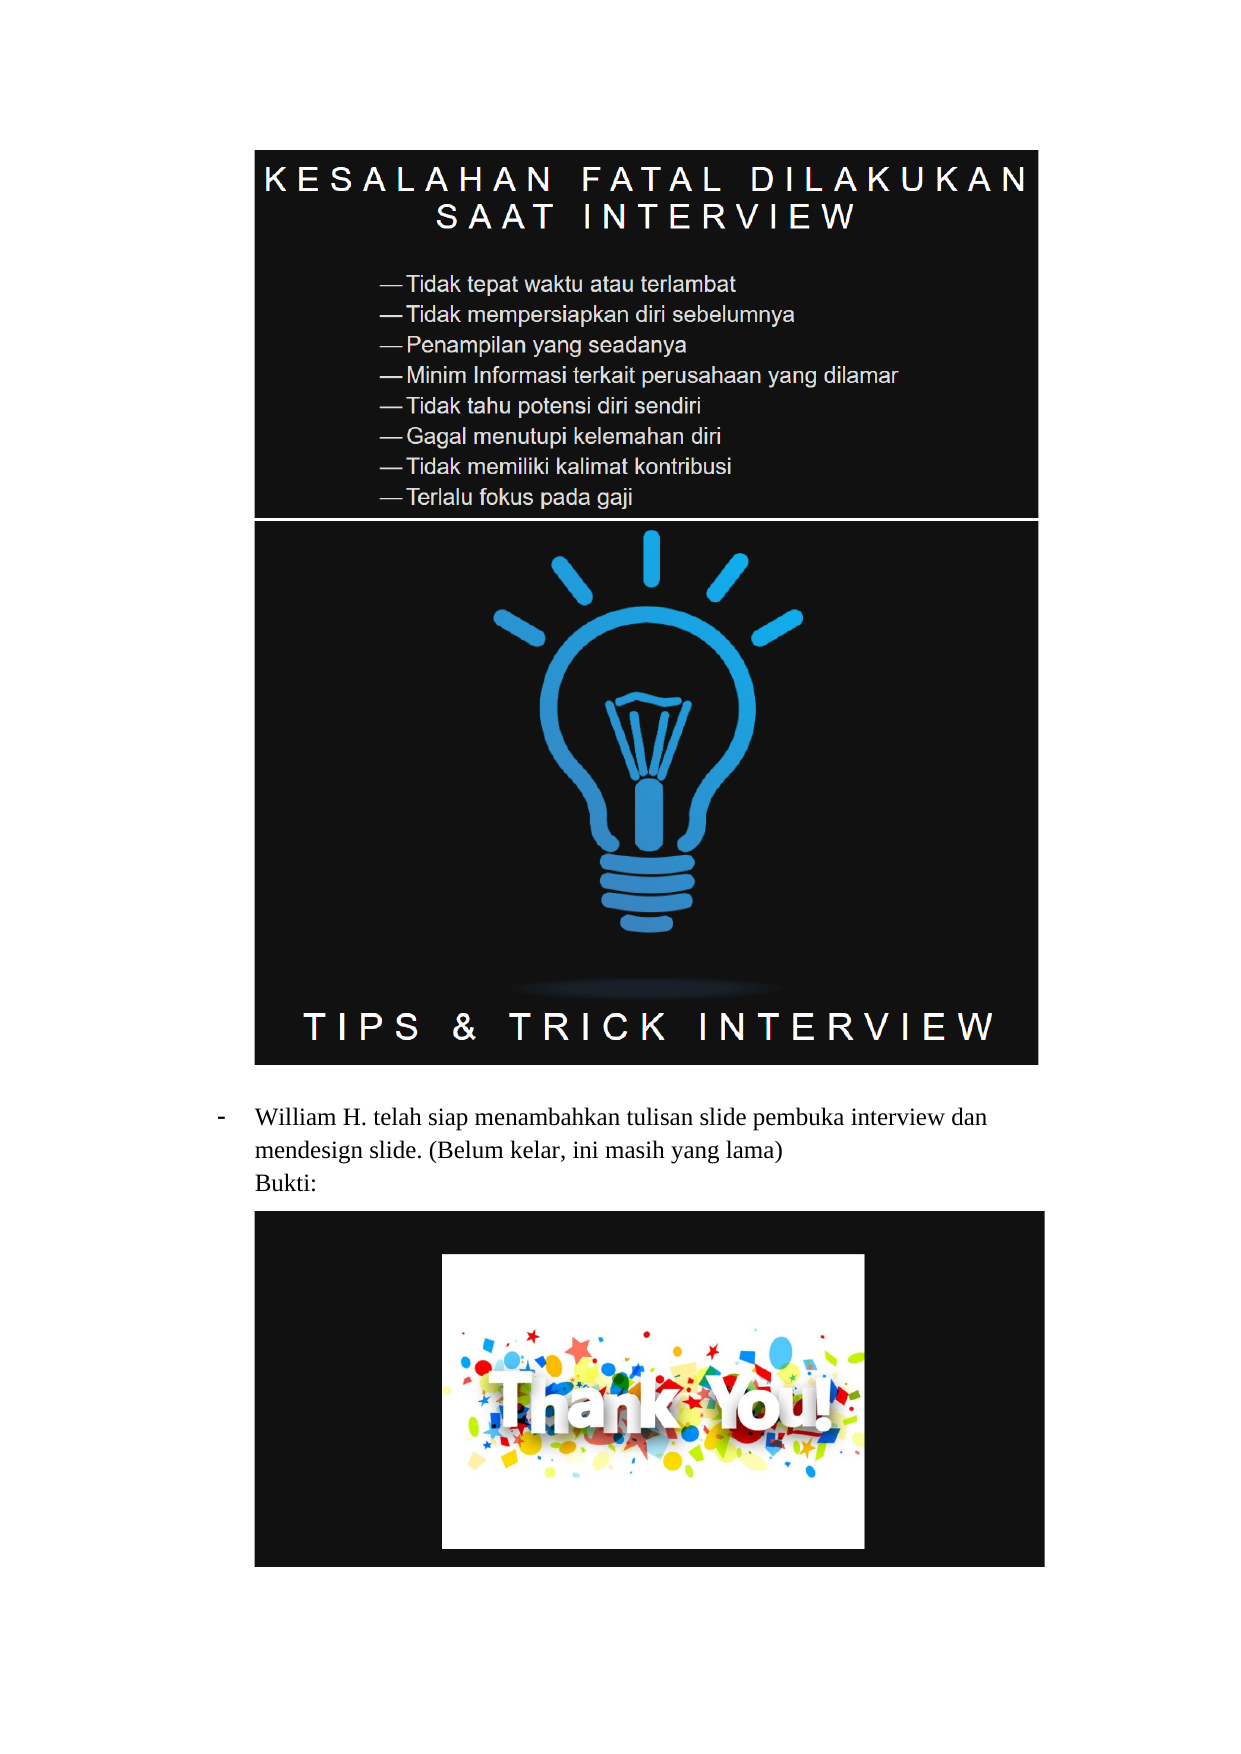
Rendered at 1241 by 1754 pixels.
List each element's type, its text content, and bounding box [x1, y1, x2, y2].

picture [254, 150, 1039, 518]
picture [254, 1211, 1045, 1567]
picture [254, 521, 1039, 1065]
list Bukti: [254, 1168, 1090, 1197]
list William H. telah siap menambahkan tulisan slide pembuka interview dan mendesign slide. (Belum kelar, ini masih yang lama) [217, 1102, 1090, 1164]
